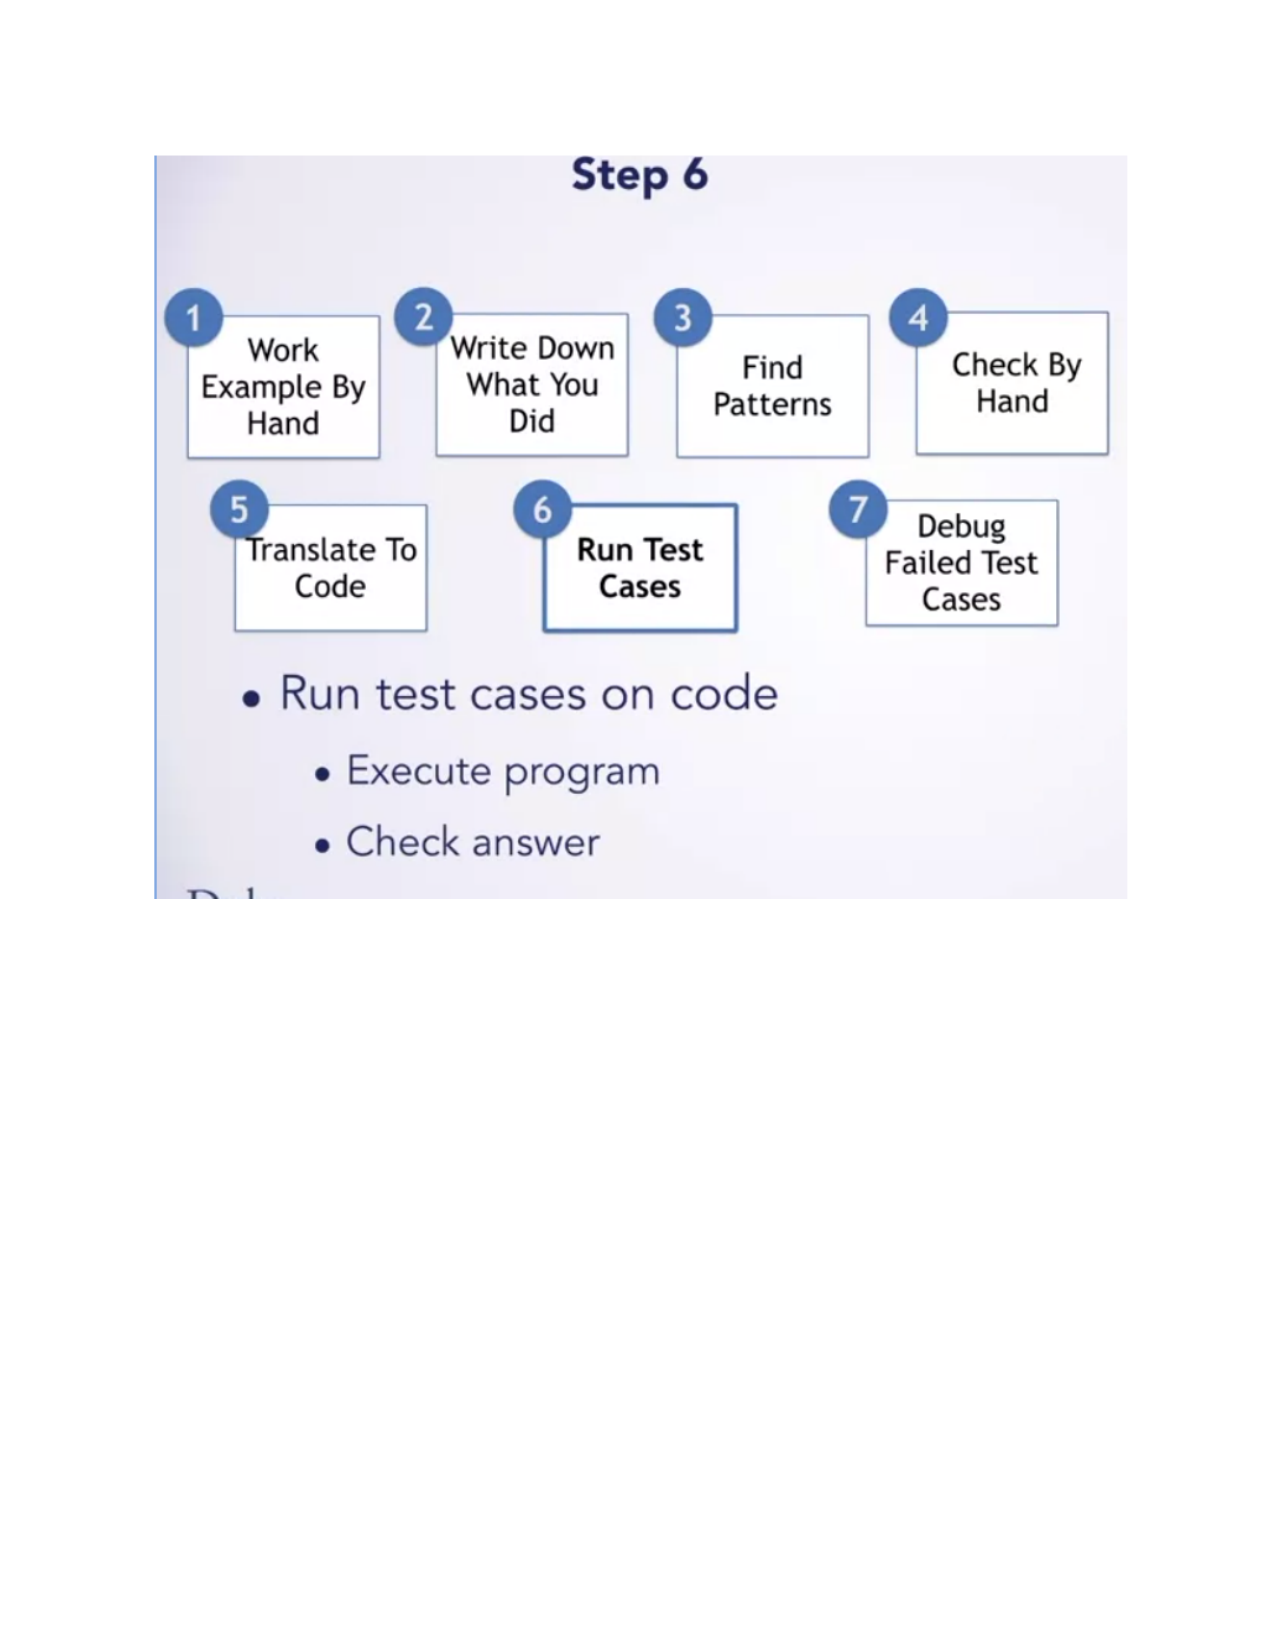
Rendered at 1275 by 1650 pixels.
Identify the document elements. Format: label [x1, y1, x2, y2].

picture [147, 147, 1128, 899]
